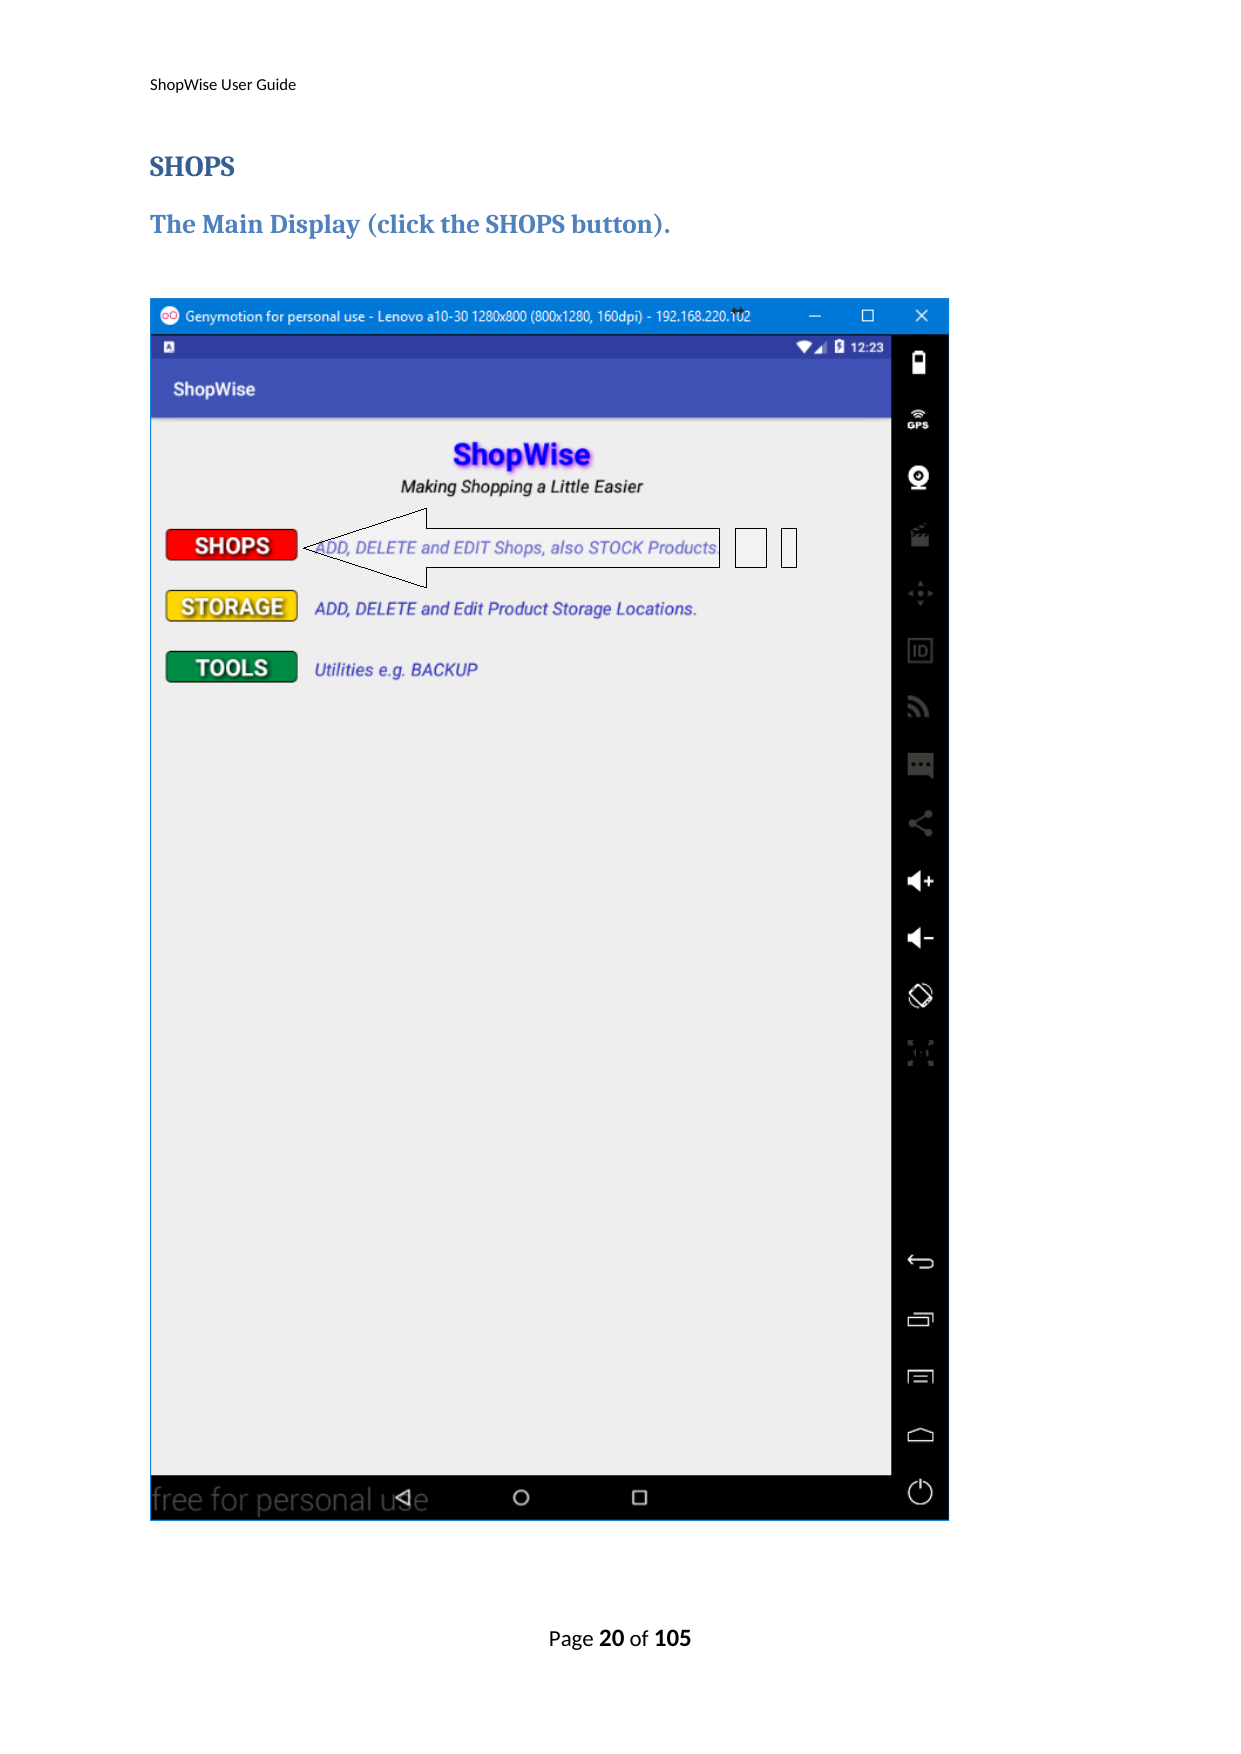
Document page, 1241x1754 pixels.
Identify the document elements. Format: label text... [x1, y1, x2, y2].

subtitle The Main Display (click the SHOPS button). [150, 209, 1090, 241]
subtitle SHOPS [150, 150, 1090, 184]
text The DONE button appears on all displays with the exception of the Main Display. Clicking the DONE button will return to the previous Display, without performing any actions e.g. if changes are made but not saved and DONE is clicked then the changes will not be made. [306, 508, 719, 587]
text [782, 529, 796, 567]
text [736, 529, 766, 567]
picture [150, 298, 950, 1521]
